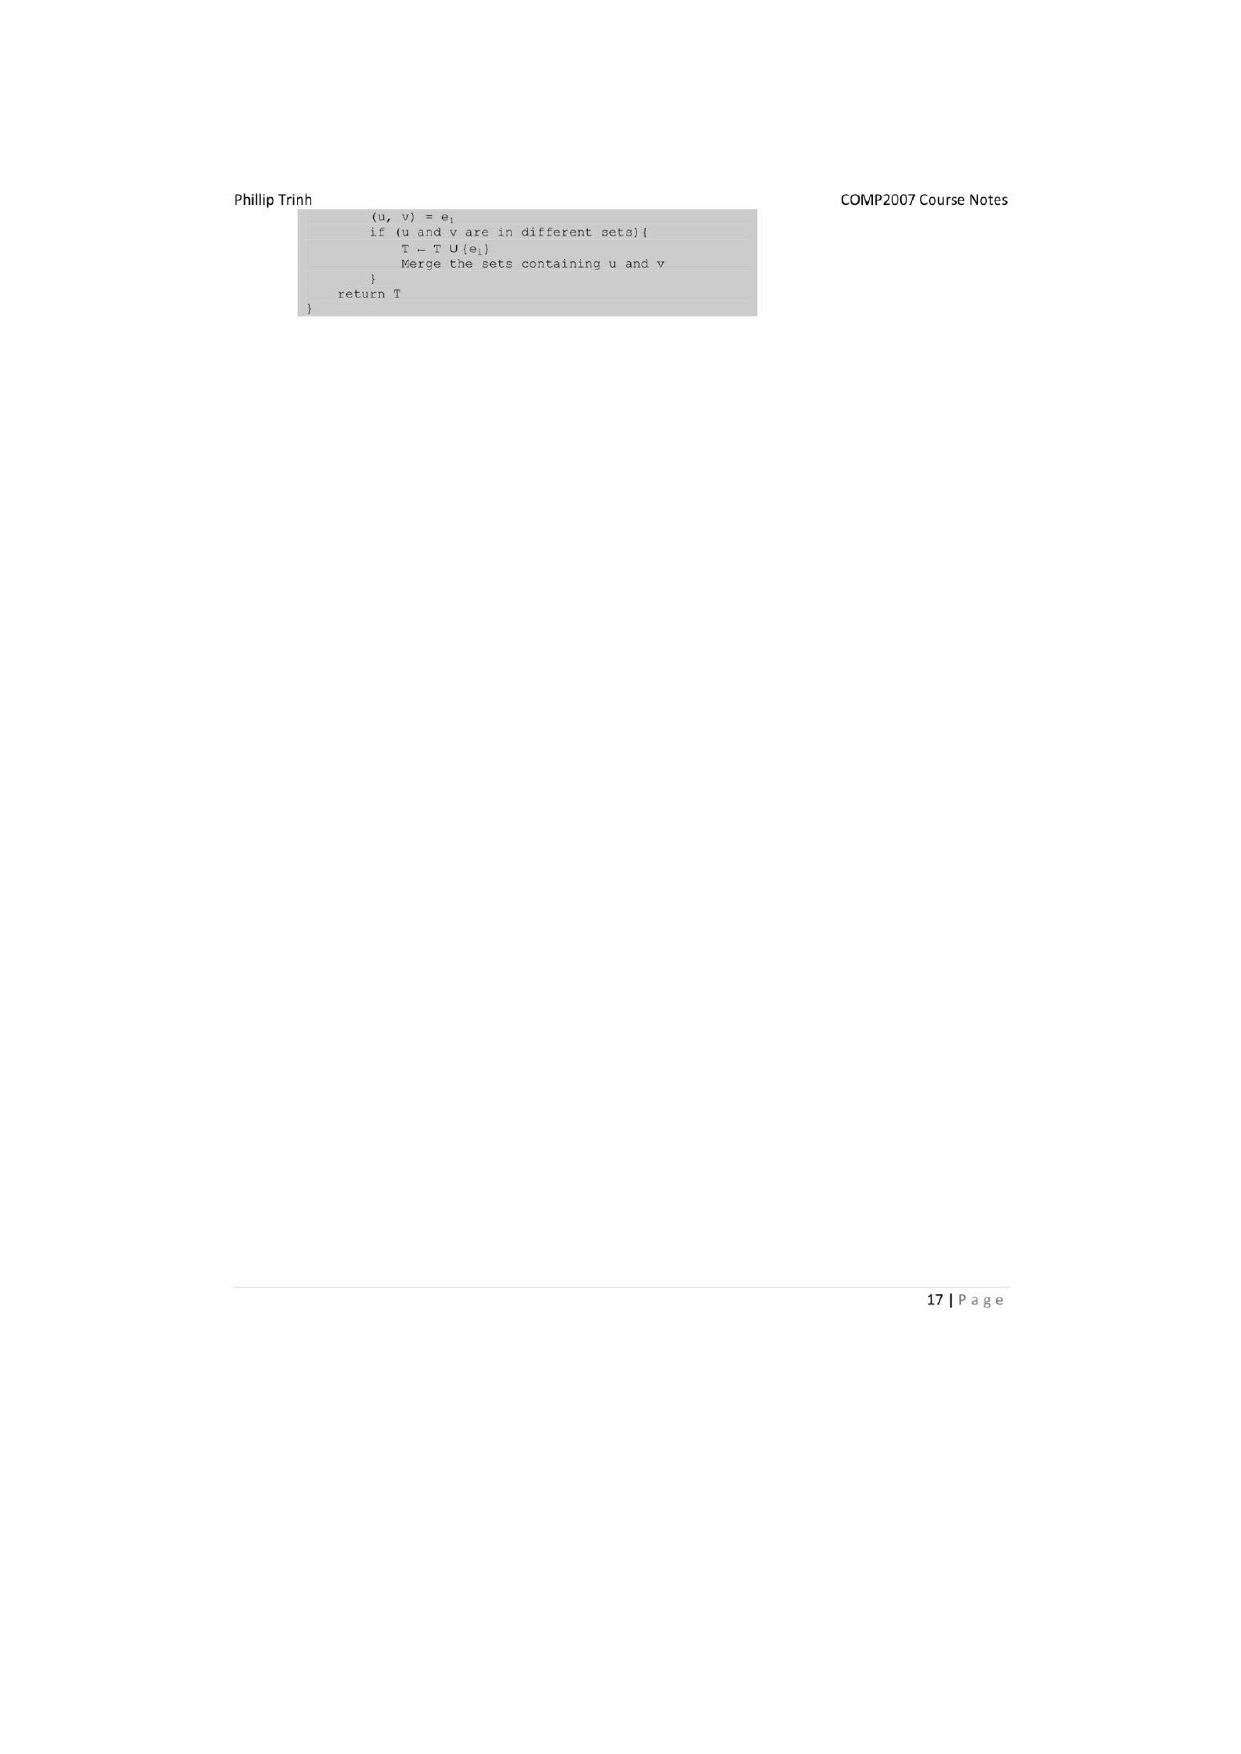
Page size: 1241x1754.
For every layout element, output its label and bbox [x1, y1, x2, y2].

picture [187, 150, 1047, 1370]
